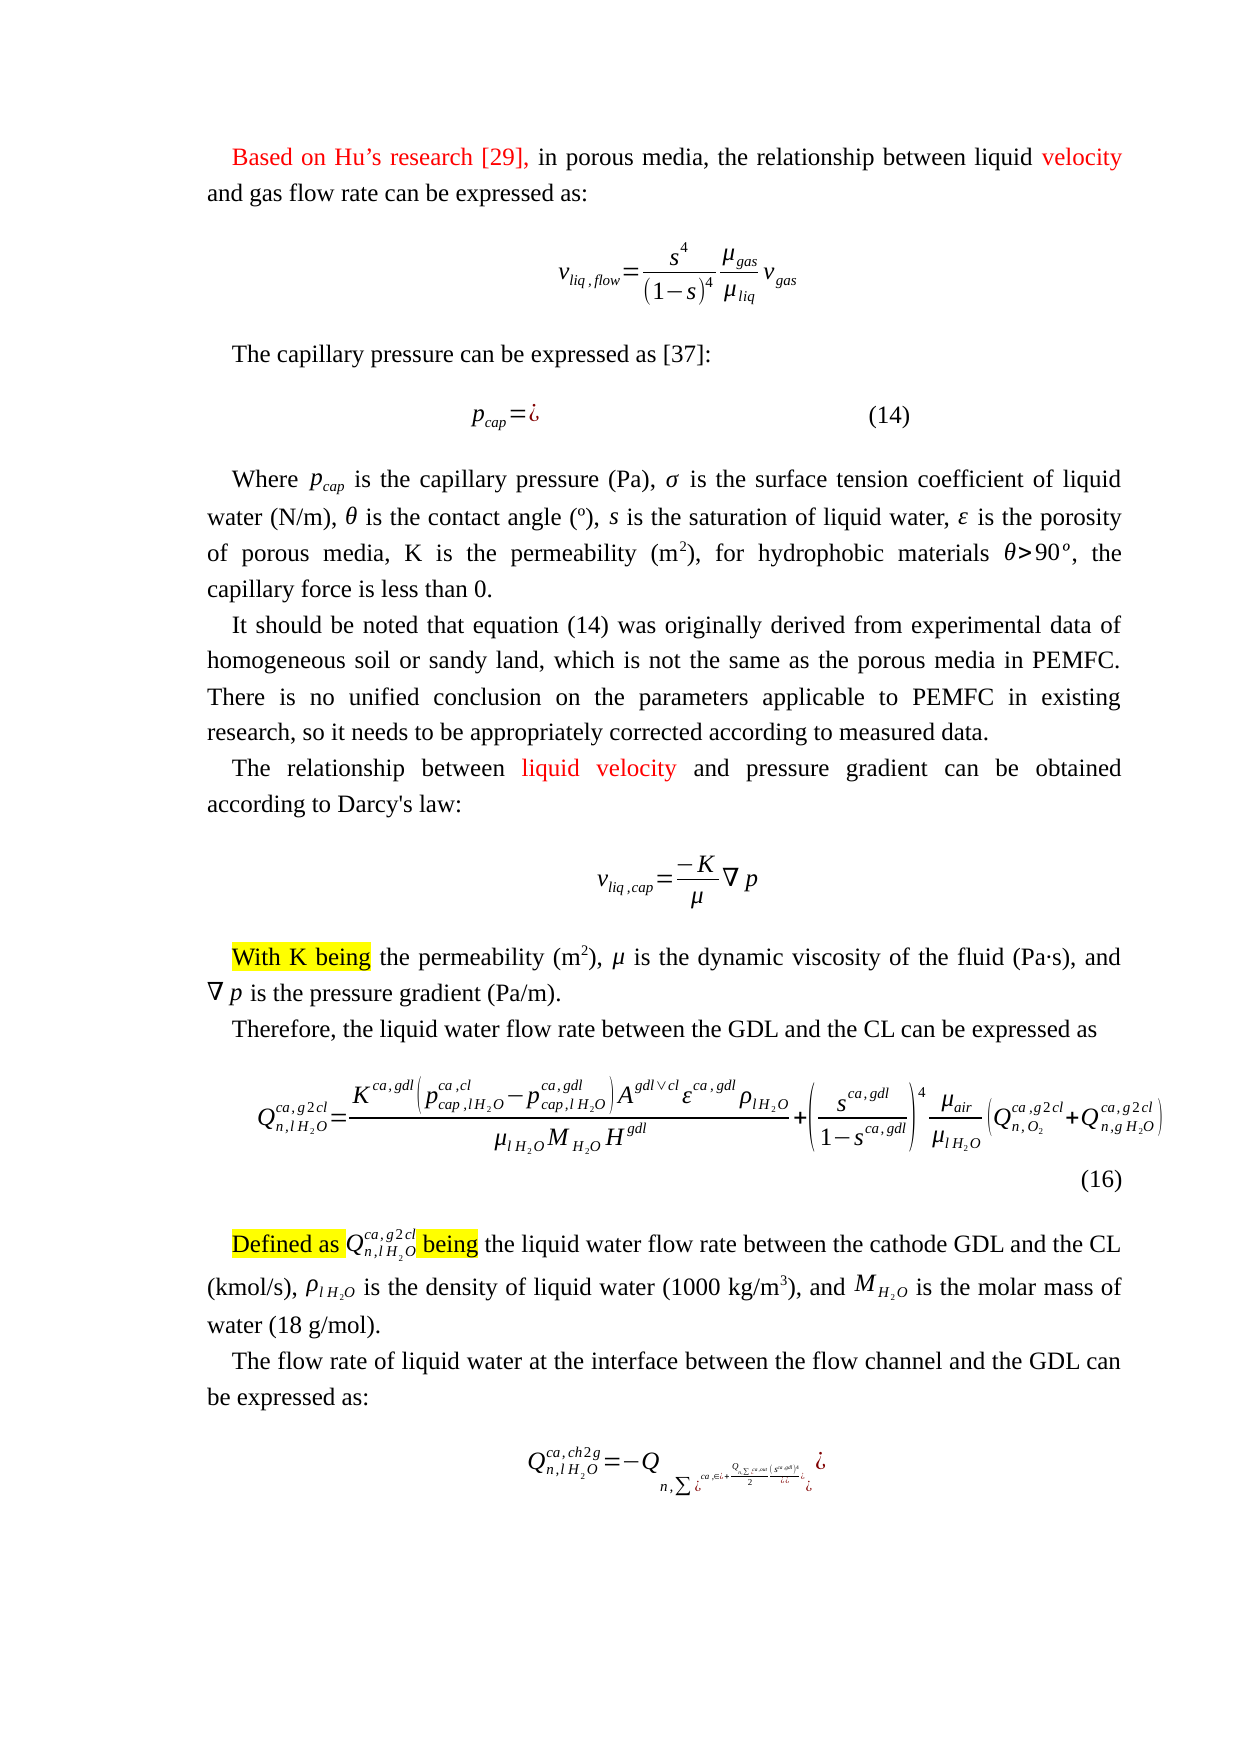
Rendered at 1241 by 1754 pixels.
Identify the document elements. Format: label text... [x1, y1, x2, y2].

text Defined as being the liquid water flow rate between the cathode GDL and the CL (kmol/s), is the density of liquid water (1000 kg/m3), and is the molar mass of water (18 g/mol). [207, 1225, 1122, 1339]
text (16) [207, 1075, 1122, 1193]
text (13) [207, 239, 1122, 307]
text The flow rate of liquid water at the interface between the flow channel and the GDL can be expressed as: [207, 1346, 1122, 1411]
text Where is the capillary pressure (Pa), is the surface tension coefficient of liquid water (N/m), is the contact angle (º), is the saturation of liquid water, is the porosity of porous media, K is the permeability (m2), for hydrophobic materials , the capillary force is less than 0. [207, 463, 1122, 602]
text Based on Hu’s research [29], in porous media, the relationship between liquid velocity and gas flow rate can be expressed as: [207, 142, 1122, 206]
text With K being the permeability (m2), is the dynamic viscosity of the fluid (Pa∙s), and is the pressure gradient (Pa/m). [207, 942, 1122, 1007]
text It should be noted that equation (14) was originally derived from experimental data of homogeneous soil or sandy land, which is not the same as the porous media in PEMFC. There is no unified conclusion on the parameters applicable to PEMFC in existing research, so it needs to be appropriately corrected according to measured data. [207, 610, 1122, 746]
text Therefore, the liquid water flow rate between the GDL and the CL can be expressed as [207, 1014, 1122, 1043]
text (15) [207, 850, 1122, 909]
text (17) [207, 1443, 1122, 1497]
text The capillary pressure can be expressed as [37]: [207, 339, 1122, 368]
text The relationship between liquid velocity and pressure gradient can be obtained according to Darcy's law: [207, 753, 1122, 818]
text (14) [207, 400, 1122, 431]
